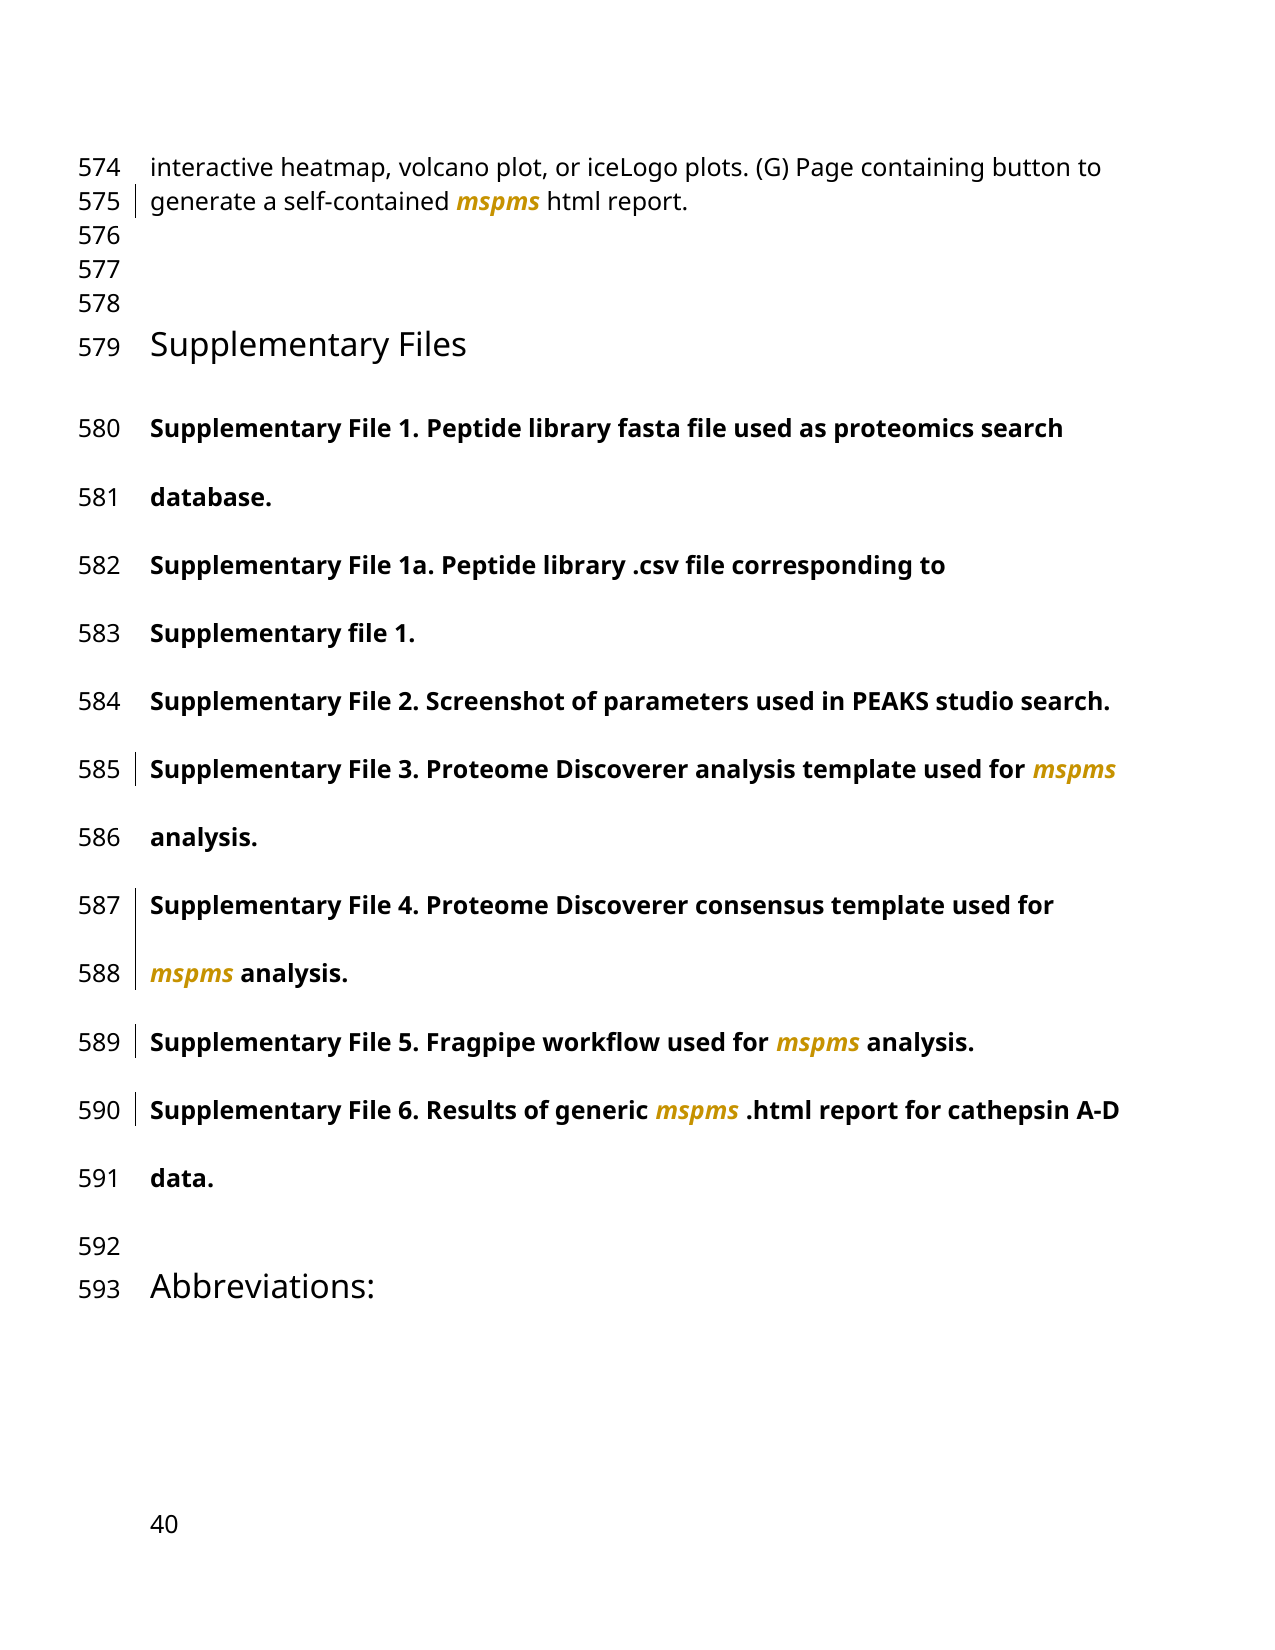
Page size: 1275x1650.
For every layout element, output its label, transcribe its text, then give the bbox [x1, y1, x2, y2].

text Supplementary File 5. Fragpipe workflow used for mspms analysis. [150, 1024, 1125, 1058]
text Supplementary File 1. Peptide library fasta file used as proteomics search database. [150, 411, 1125, 513]
text Supplementary File 4. Proteome Discoverer consensus template used for mspms analysis. [150, 888, 1125, 990]
text Supplementary File 1a. Peptide library .csv file corresponding to Supplementary file 1. [150, 547, 1125, 649]
text Supplementary File 2. Screenshot of parameters used in PEAKS studio search. [150, 684, 1125, 718]
text Supplementary Files [150, 320, 1125, 366]
text Abbreviations: [150, 1263, 1125, 1308]
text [150, 150, 1125, 218]
text Supplementary File 6. Results of generic mspms .html report for cathepsin A-D data. [150, 1092, 1125, 1194]
text Supplementary File 3. Proteome Discoverer analysis template used for mspms analysis. [150, 752, 1125, 854]
